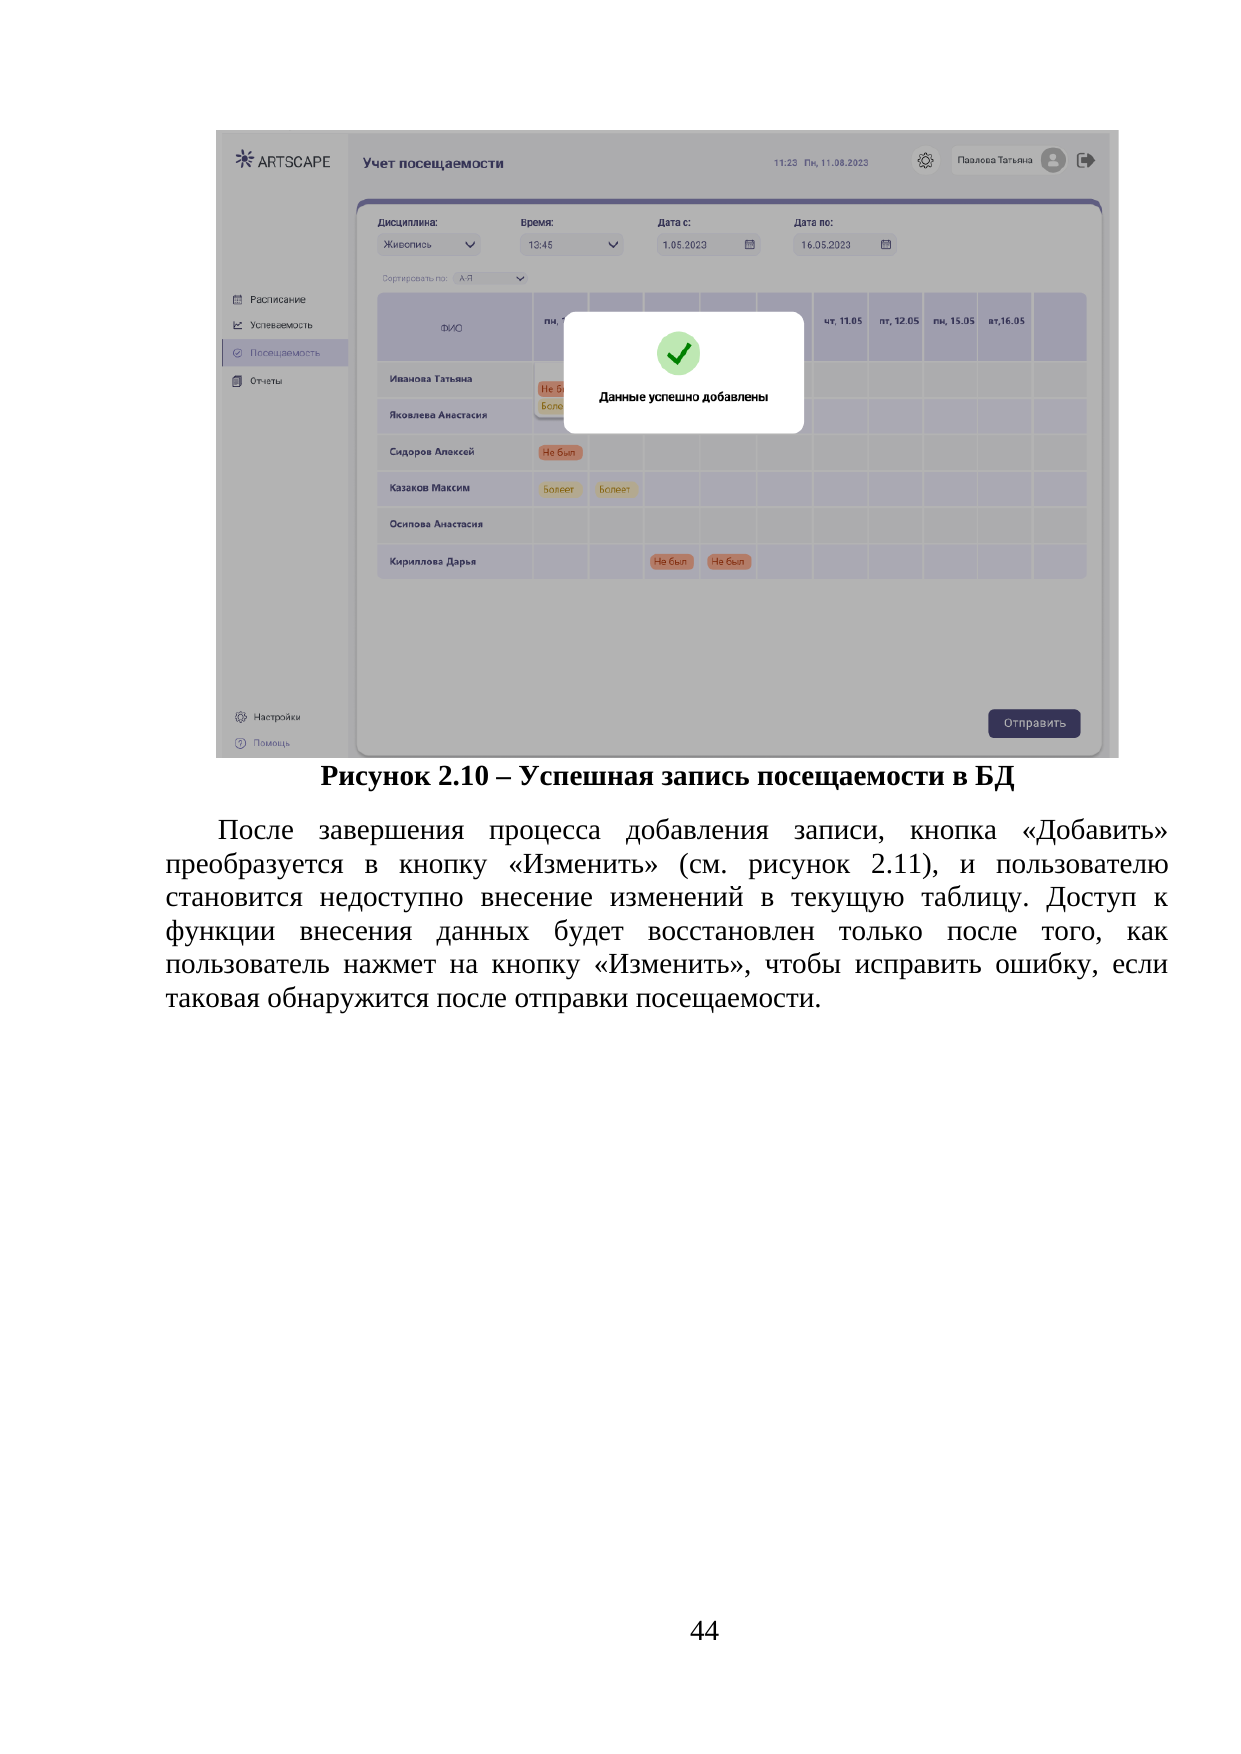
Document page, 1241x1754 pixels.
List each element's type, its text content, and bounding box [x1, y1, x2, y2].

text Рисунок 2.10 – Успешная запись посещаемости в БД [165, 758, 1169, 791]
text После завершения процесса добавления записи, кнопка «Добавить» преобразуется в кнопку «Изменить» (см. рисунок 2.11), и пользователю становится недоступно внесение изменений в текущую таблицу. Доступ к функции внесения данных будет восстановлен только после того, как пользователь нажмет на кнопку «Изменить», чтобы исправить ошибку, если таковая обнаружится после отправки посещаемости. [165, 812, 1169, 1013]
picture [216, 130, 1119, 758]
